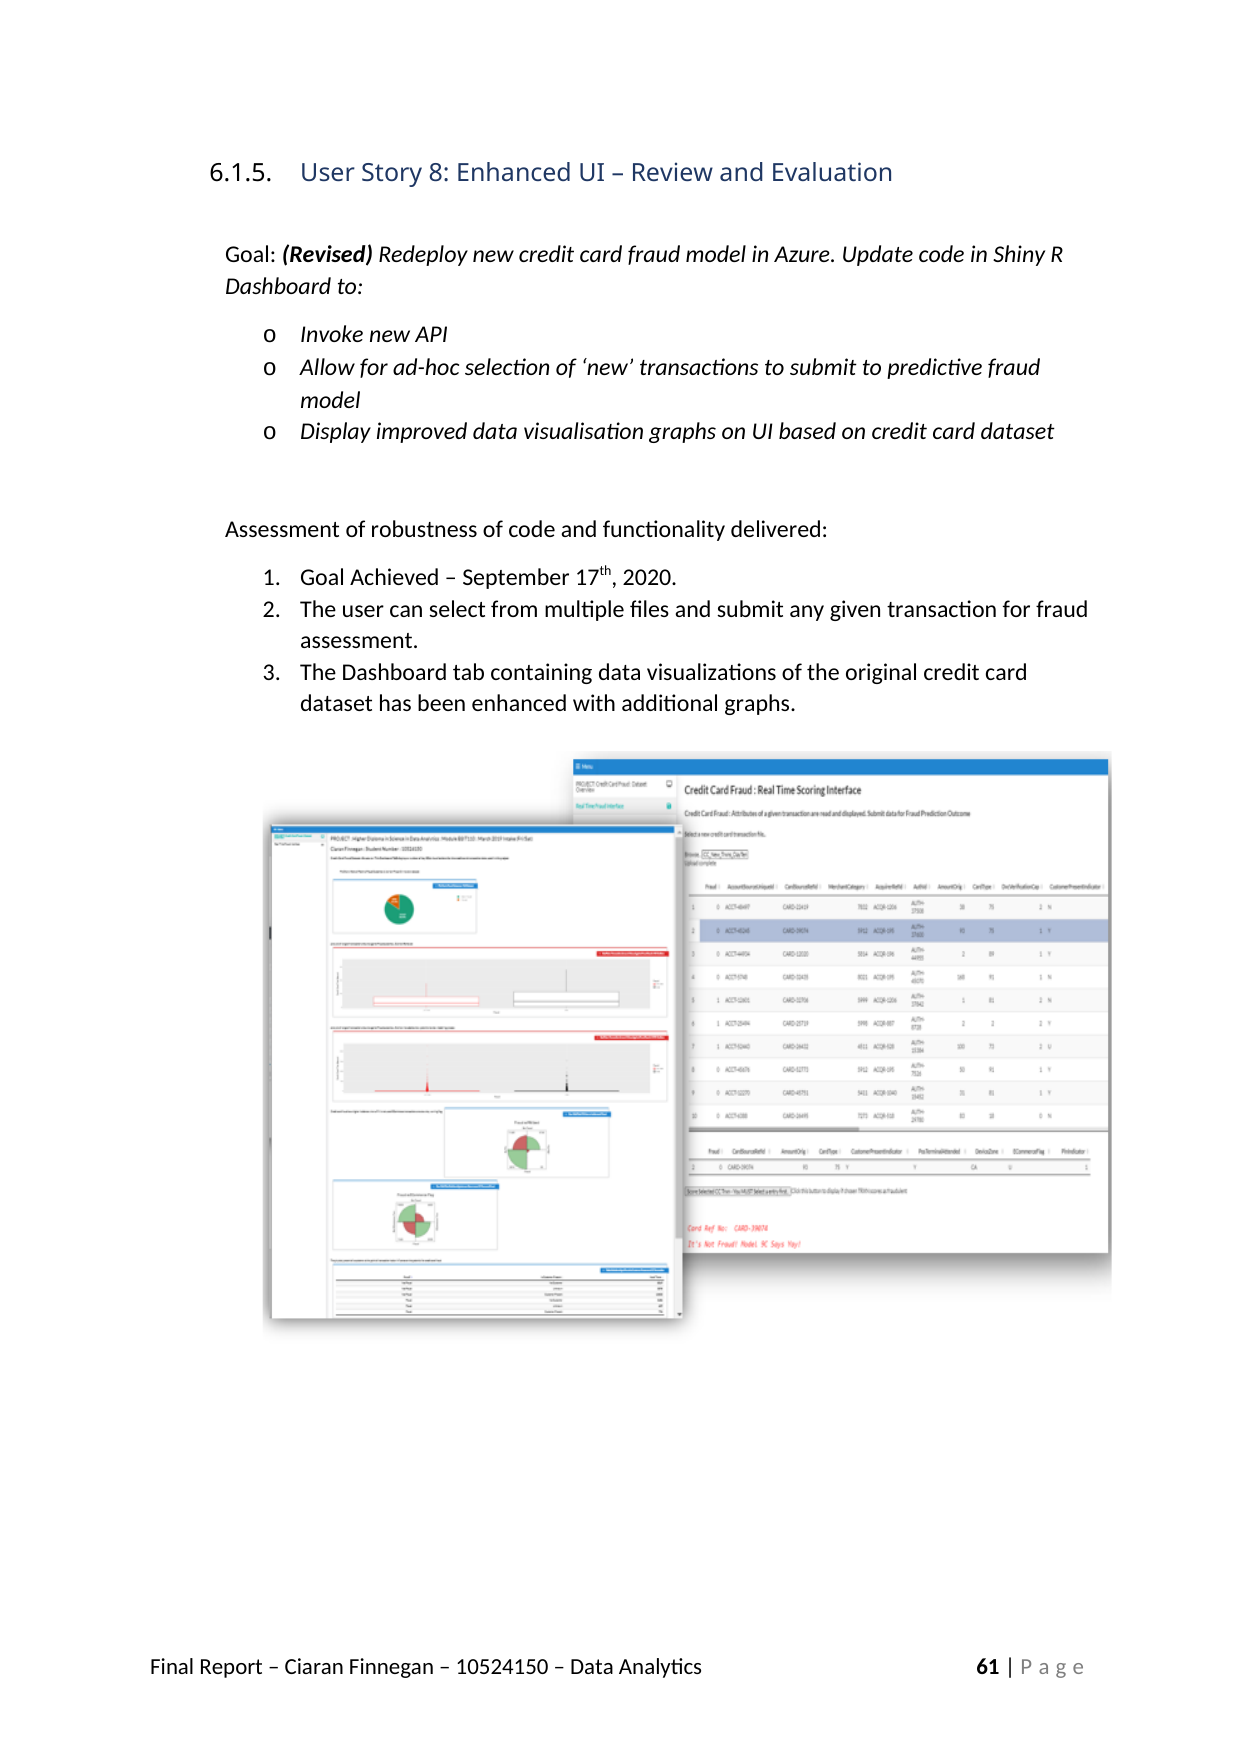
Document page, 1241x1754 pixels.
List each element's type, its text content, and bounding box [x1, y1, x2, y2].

subtitle User Story 8: Enhanced UI – Review and Evaluation [209, 154, 1090, 188]
list Invoke new API [262, 319, 1090, 349]
text Assessment of robustness of code and functionality delivered: [225, 514, 1090, 543]
list The Dashboard tab containing data visualizations of the original credit card dataset has been enhanced with additional graphs. [262, 657, 1090, 718]
list The user can select from multiple files and submit any given transaction for fraud assessment. [262, 594, 1090, 655]
text Goal: (Revised) Redeploy new credit card fraud model in Azure. Update code in Shiny R Dashboard to: [225, 239, 1090, 300]
picture [262, 751, 1112, 1345]
list Allow for ad-hoc selection of ‘new’ transactions to submit to predictive fraud model [262, 352, 1090, 414]
list Goal Achieved – September 17th, 2020. [262, 562, 1090, 592]
list Display improved data visualisation graphs on UI based on credit card dataset [262, 416, 1090, 447]
